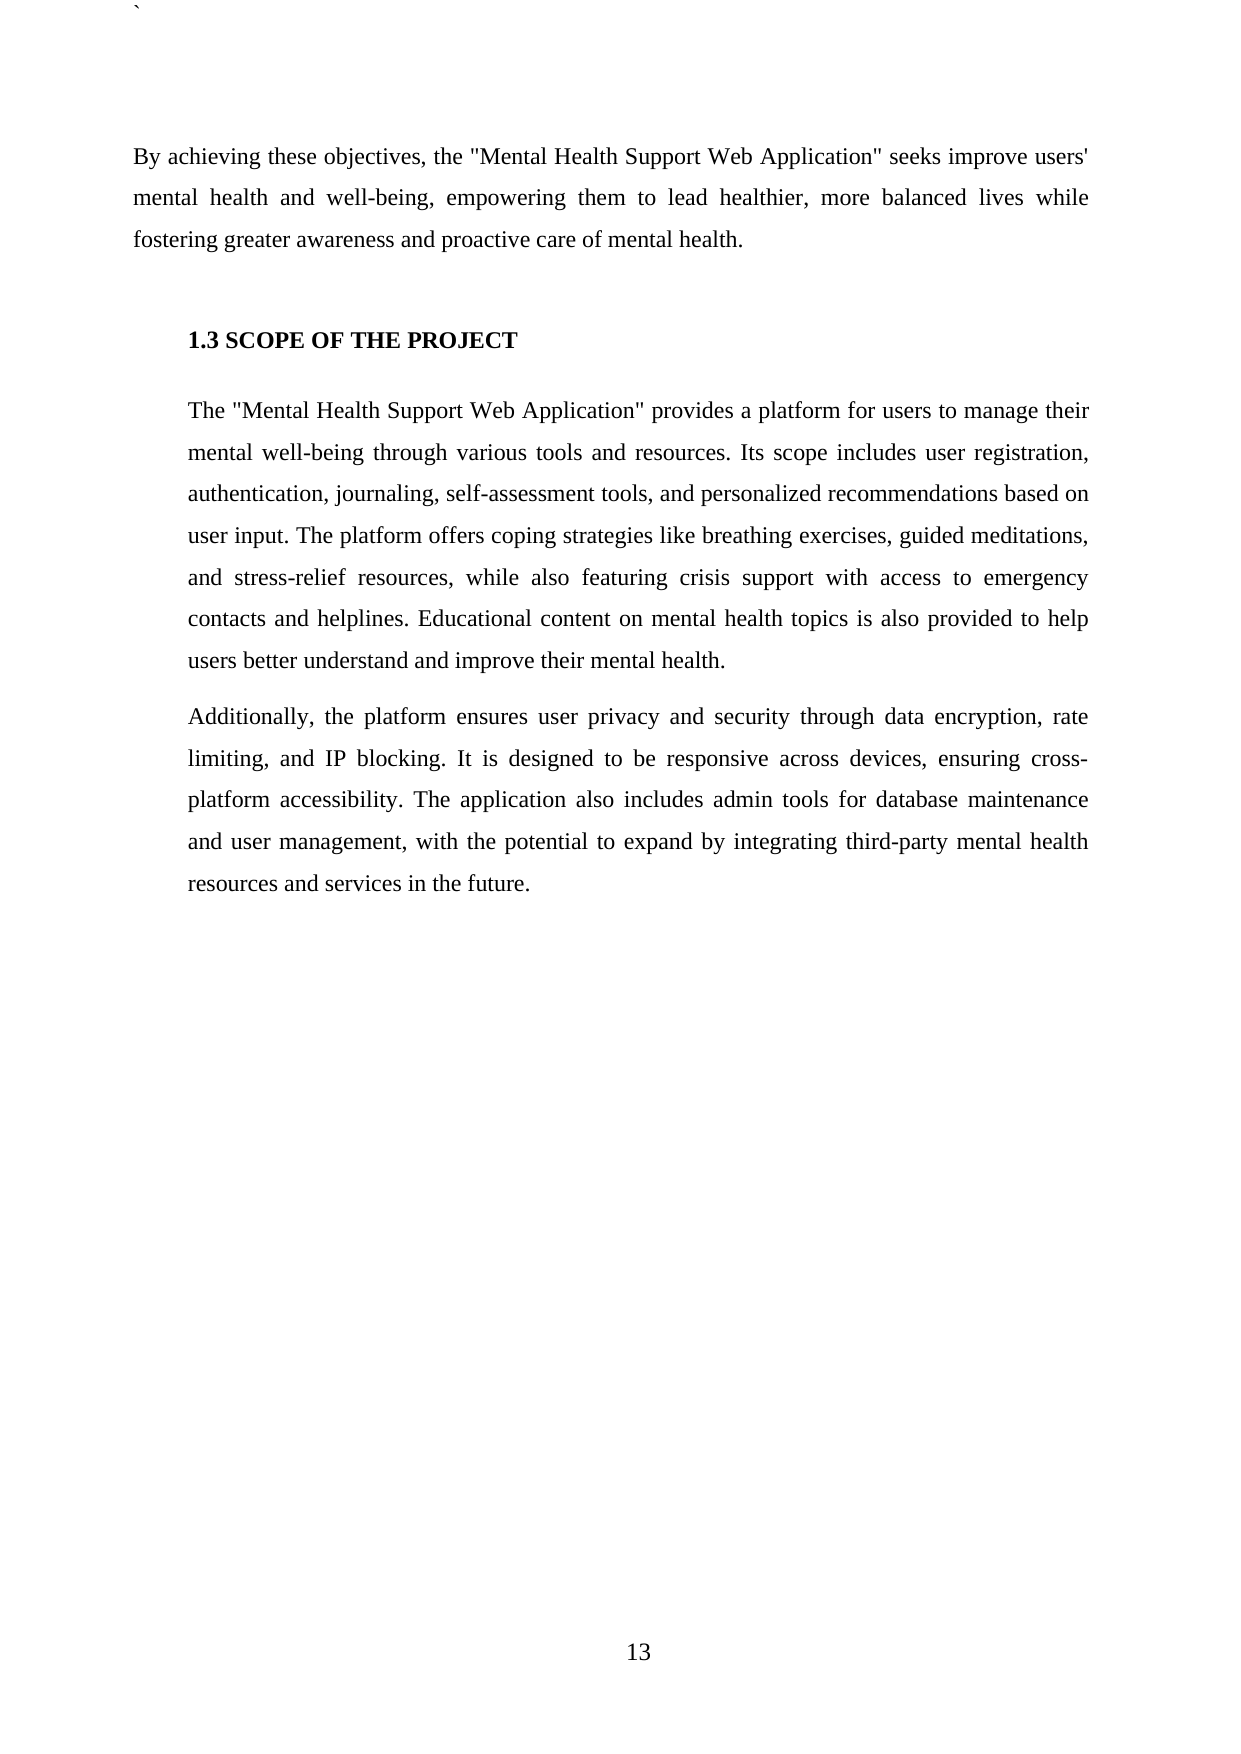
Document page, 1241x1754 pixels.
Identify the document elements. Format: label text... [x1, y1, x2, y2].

text The "Mental Health Support Web Application" provides a platform for users to manage their mental well-being through various tools and resources. Its scope includes user registration, authentication, journaling, self-assessment tools, and personalized recommendations based on user input. The platform offers coping strategies like breathing exercises, guided meditations, and stress-relief resources, while also featuring crisis support with access to emergency contacts and helplines. Educational content on mental health topics is also provided to help users better understand and improve their mental health. [188, 396, 1091, 673]
subtitle SCOPE OF THE PROJECT [188, 325, 1137, 354]
text By achieving these objectives, the "Mental Health Support Web Application" seeks improve users' mental health and well-being, empowering them to lead healthier, more balanced lives while fostering greater awareness and proactive care of mental health. [133, 142, 1091, 253]
text Additionally, the platform ensures user privacy and security through data encryption, rate limiting, and IP blocking. It is designed to be responsive across devices, ensuring cross-platform accessibility. The application also includes admin tools for database maintenance and user management, with the potential to expand by integrating third-party mental health resources and services in the future. [188, 702, 1091, 896]
